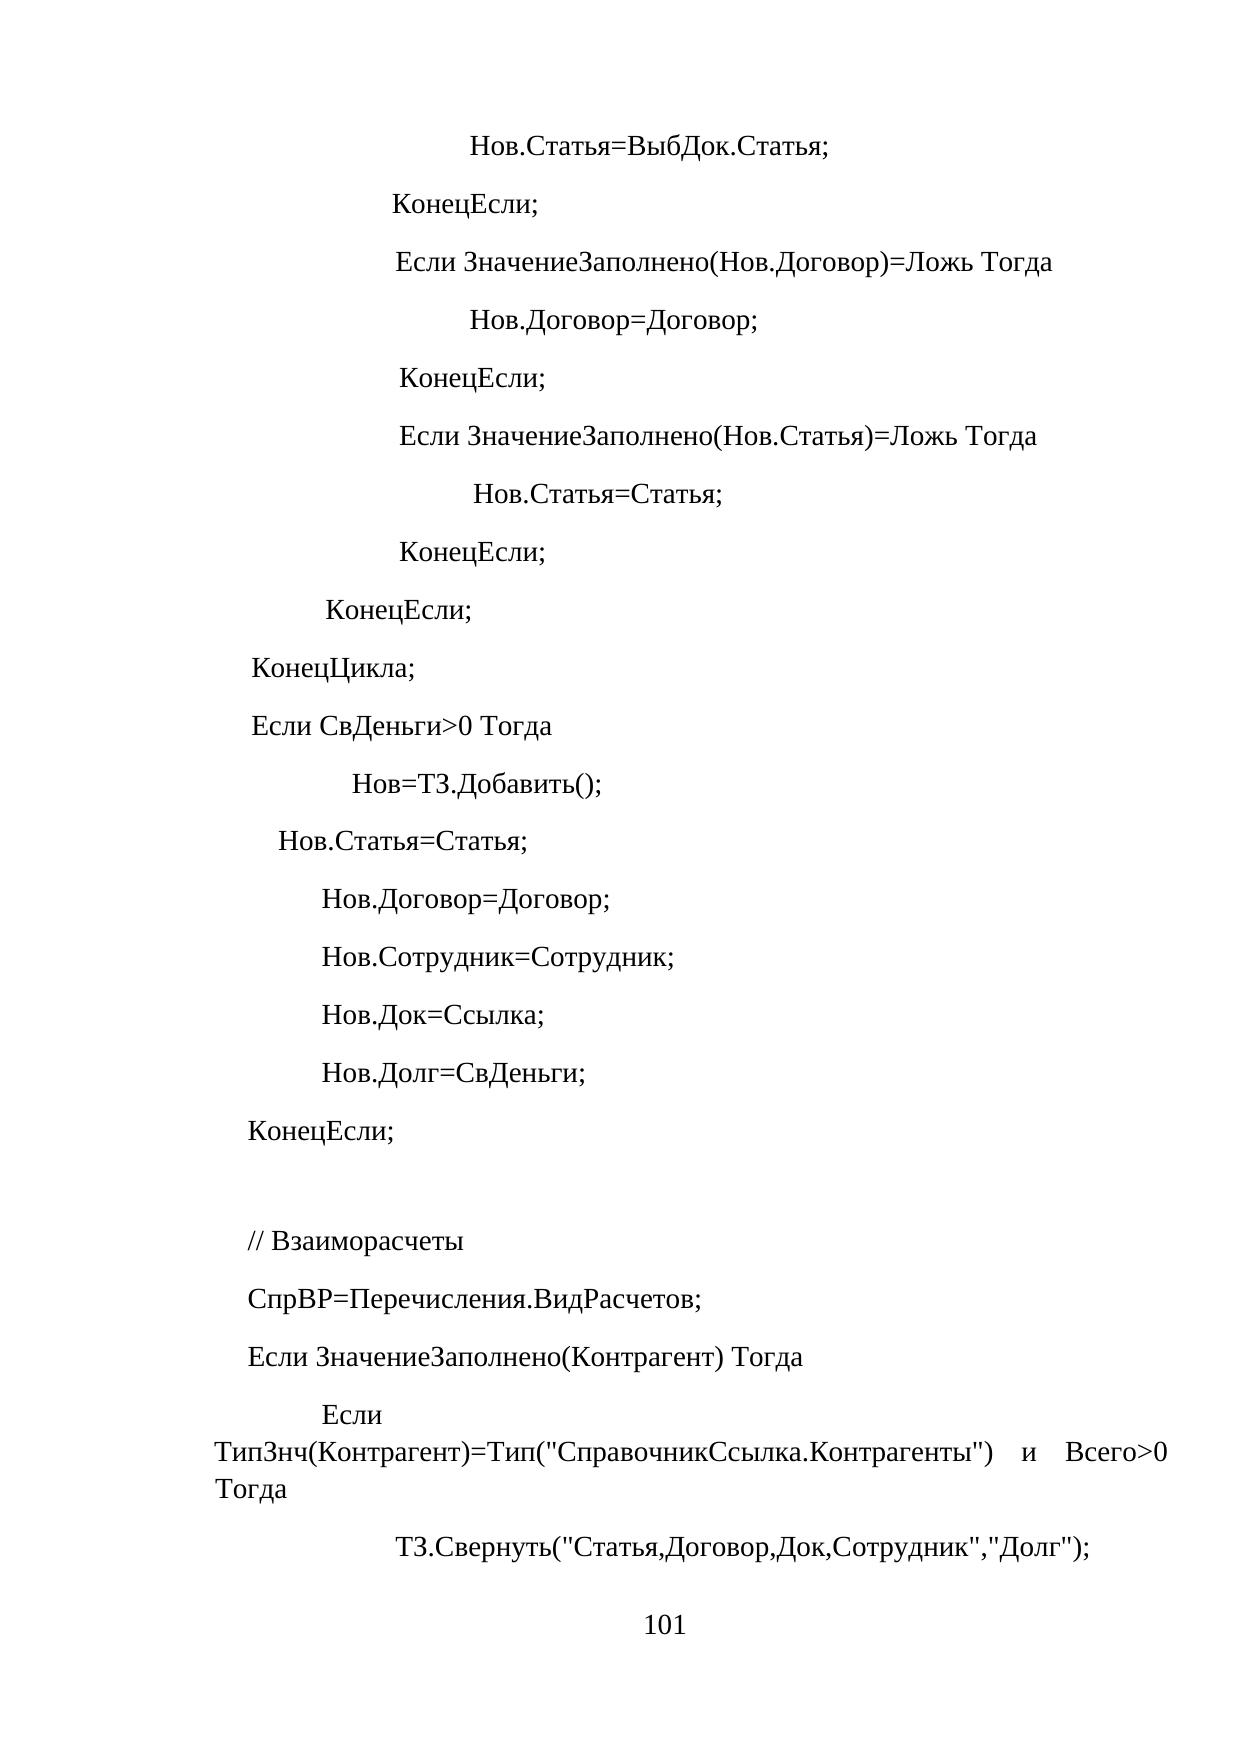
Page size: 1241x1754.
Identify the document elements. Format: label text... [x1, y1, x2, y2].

text Если ЗначениеЗаполнено(Нов.Договор)=Ложь Тогда [130, 244, 1197, 277]
text Нов.Договор=Договор; [130, 302, 1197, 335]
text Нов.Статья=Статья; [473, 476, 1168, 509]
text // Взаиморасчеты [130, 1223, 1197, 1256]
text Нов.Сотрудник=Сотрудник; [130, 939, 1197, 972]
text ТипЗнч(Контрагент)=Тип("СправочникСсылка.Контрагенты") и Всего>0 Тогда [214, 1434, 1168, 1505]
text ТЗ.Свернуть("Статья,Договор,Док,Сотрудник","Долг"); [130, 1529, 1197, 1563]
text Нов.Статья=ВыбДок.Статья; [130, 128, 1197, 161]
text Нов.Договор=Договор; [130, 881, 1197, 914]
text КонецЕсли; [325, 592, 1168, 626]
text Нов=ТЗ.Добавить(); Нов.Статья=Статья; [214, 766, 834, 857]
text Если СвДеньги>0 Тогда [251, 708, 1168, 742]
text КонецЕсли; [399, 534, 1168, 567]
text Нов.Док=Ссылка; [130, 997, 1197, 1031]
text КонецЕсли; [399, 360, 1168, 393]
text КонецЕсли; [130, 186, 1197, 219]
text Нов.Долг=СвДеньги; [130, 1055, 1197, 1088]
text Если [130, 1397, 1197, 1430]
text Если ЗначениеЗаполнено(Нов.Статья)=Ложь Тогда [399, 418, 1168, 451]
text КонецЕсли; [130, 1113, 1197, 1147]
text СпрВР=Перечисления.ВидРасчетов; [130, 1281, 1197, 1314]
text Если ЗначениеЗаполнено(Контрагент) Тогда [130, 1339, 1197, 1372]
text КонецЦикла; [251, 650, 1168, 683]
